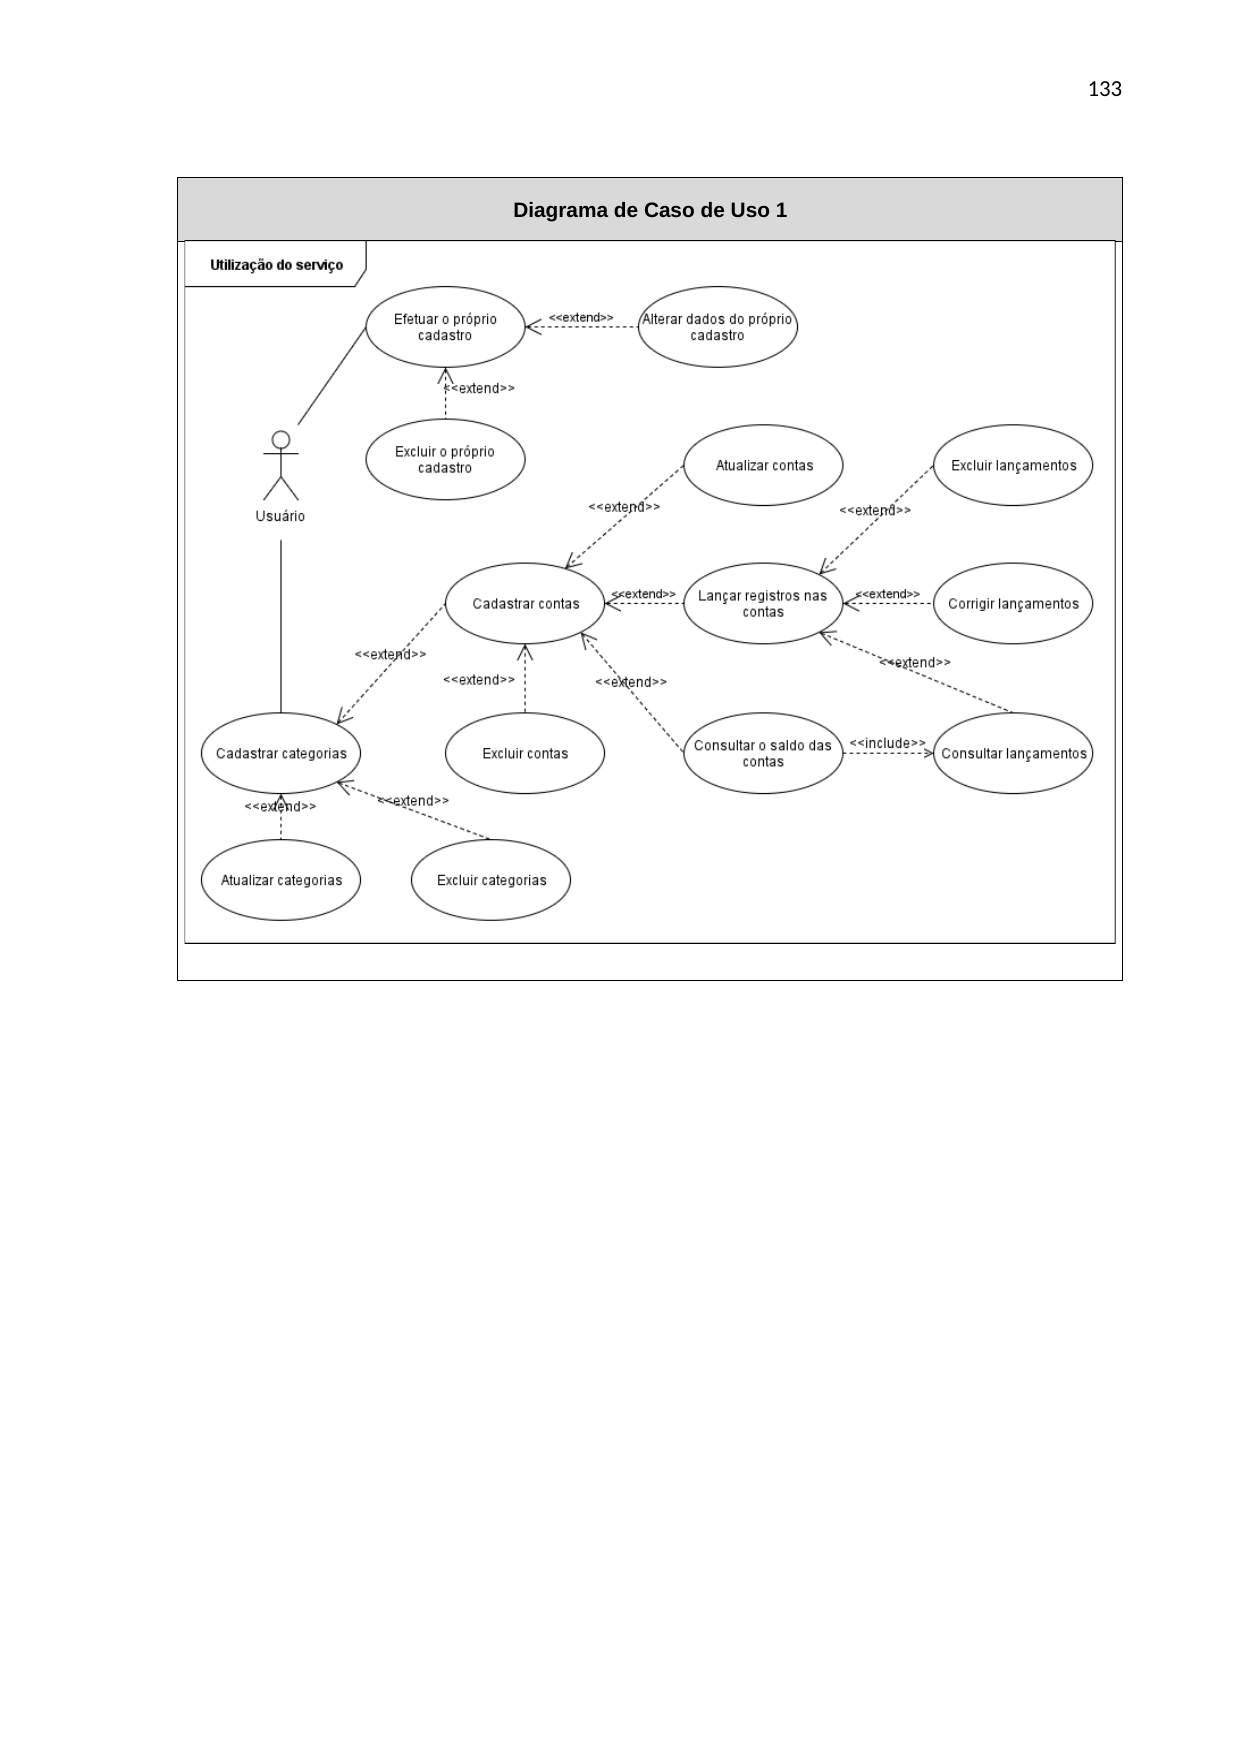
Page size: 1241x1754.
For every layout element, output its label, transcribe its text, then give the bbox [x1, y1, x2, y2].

picture [184, 240, 1116, 944]
table_cell [178, 242, 1122, 979]
table_header Diagrama de Caso de Uso 1 [178, 178, 1122, 241]
